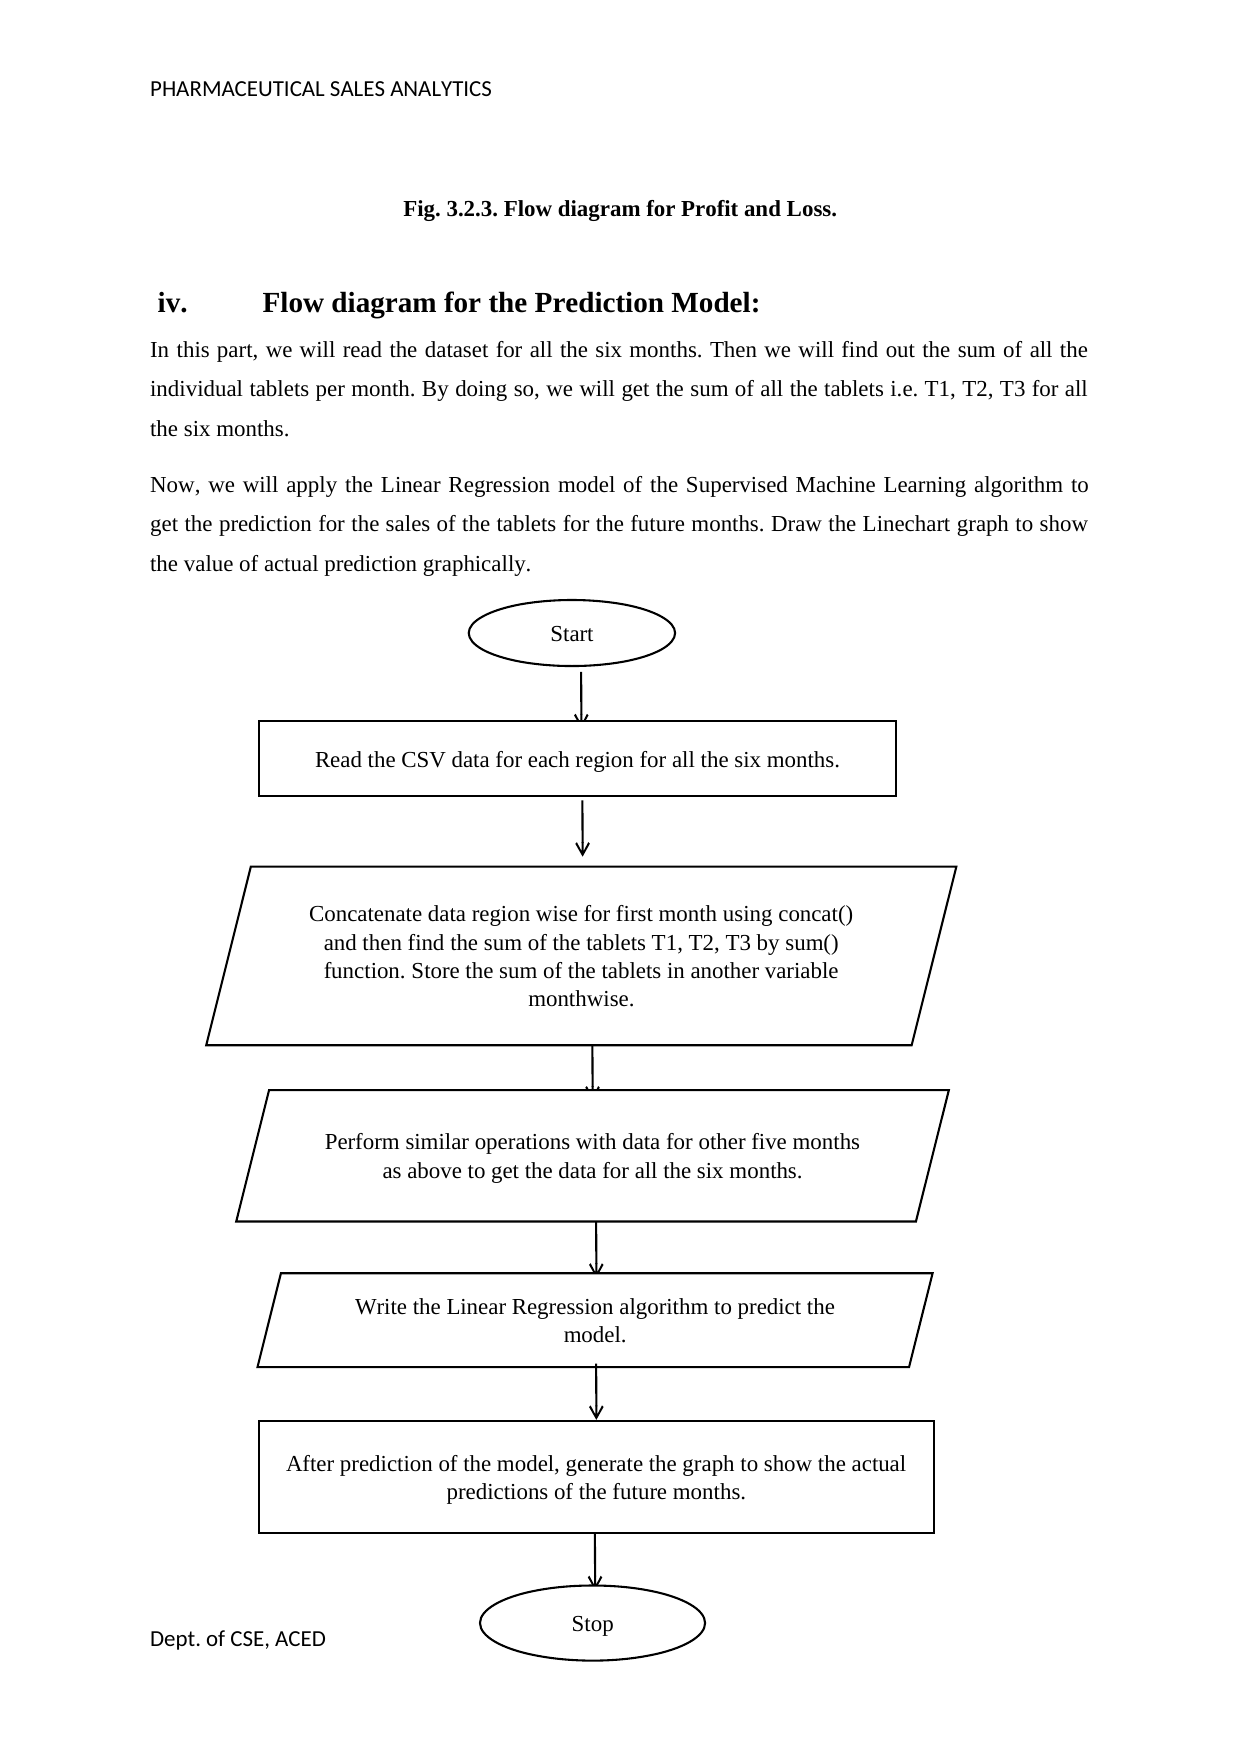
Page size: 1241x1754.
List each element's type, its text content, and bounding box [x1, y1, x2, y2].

text Now, we will apply the Linear Regression model of the Supervised Machine Learning algorithm to get the prediction for the sales of the tablets for the future months. Draw the Linechart graph to show the value of actual prediction graphically. [150, 471, 1090, 576]
list Flow diagram for the Prediction Model: [187, 285, 1090, 319]
text Fig. 3.2.3. Flow diagram for Profit and Loss. [150, 195, 1090, 221]
text In this part, we will read the dataset for all the six months. Then we will find out the sum of all the individual tablets per month. By doing so, we will get the sum of all the tablets i.e. T1, T2, T3 for all the six months. [150, 336, 1090, 441]
